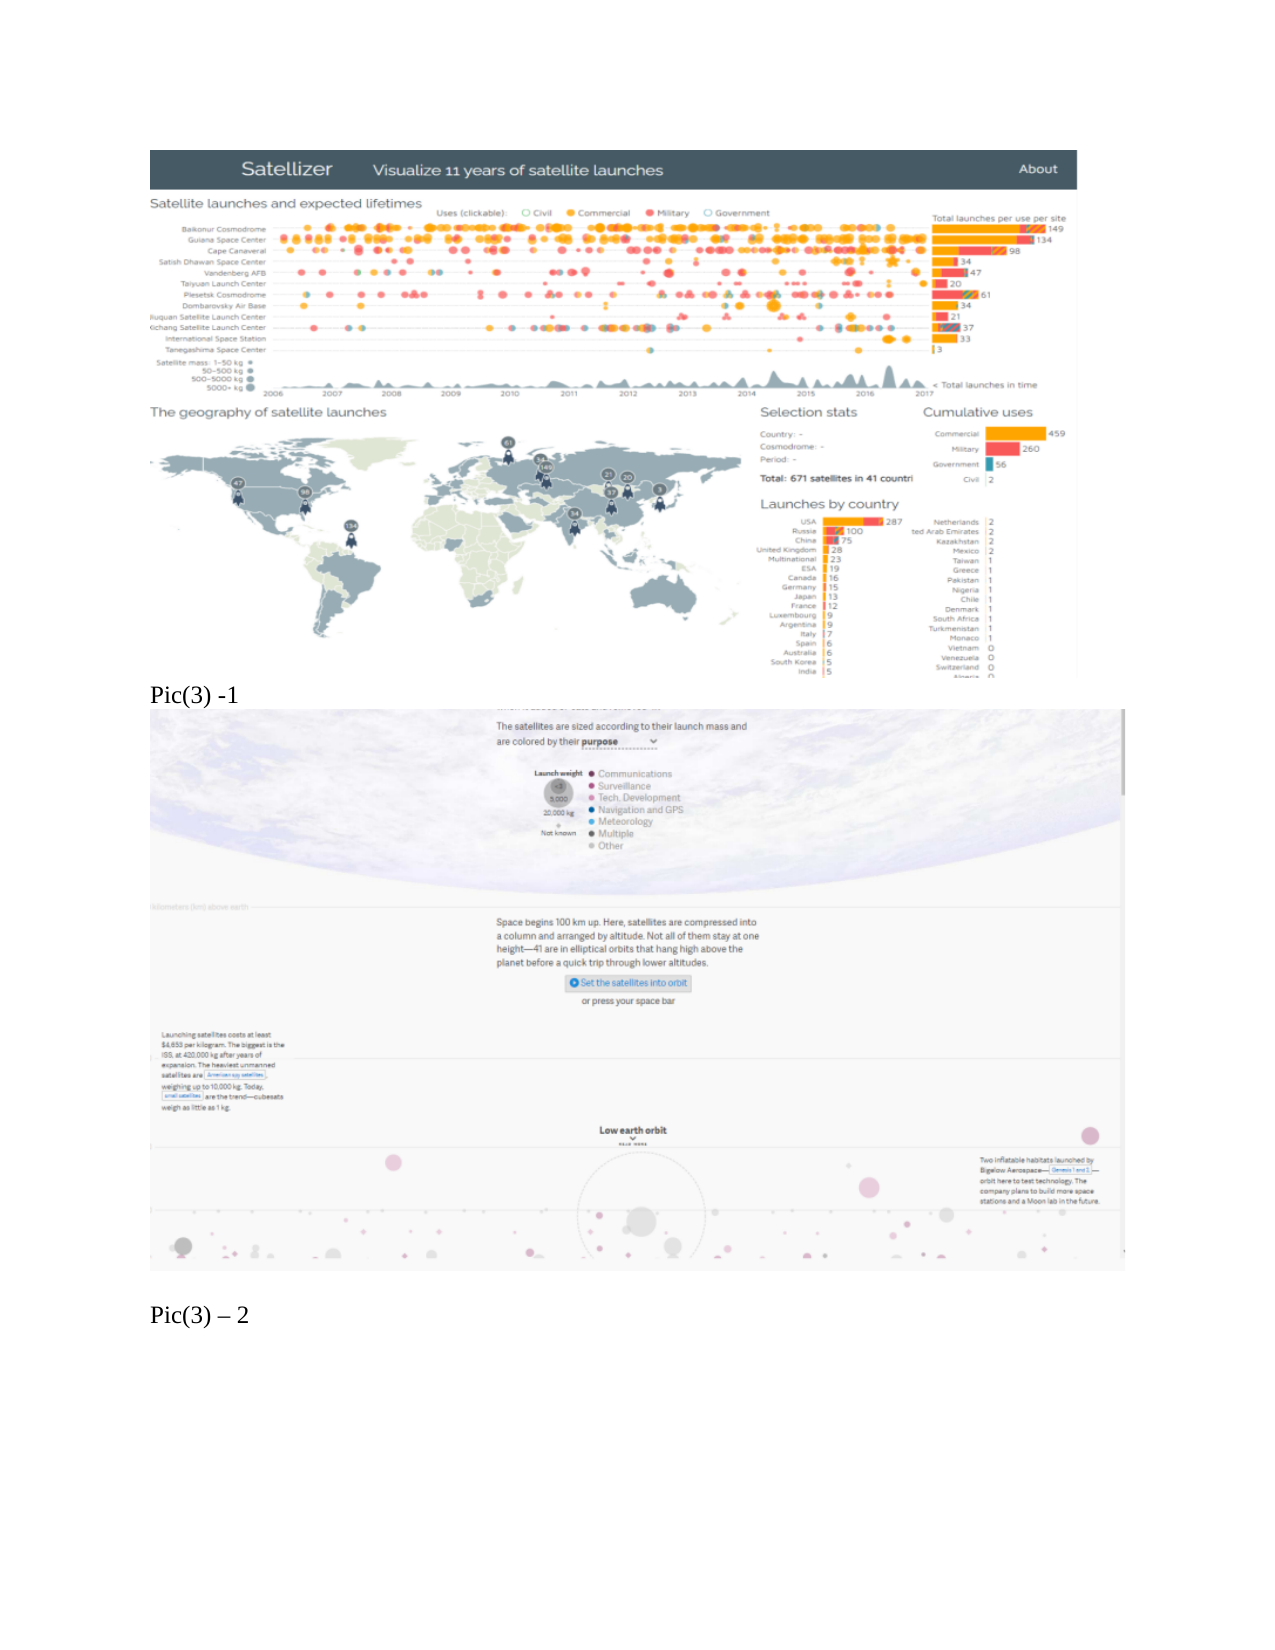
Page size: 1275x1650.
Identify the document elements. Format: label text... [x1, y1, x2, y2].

text Pic(3) – 2 [150, 1299, 1125, 1328]
text Pic(3) -1 [150, 680, 1125, 709]
picture [150, 150, 1078, 681]
picture [150, 709, 1125, 1271]
